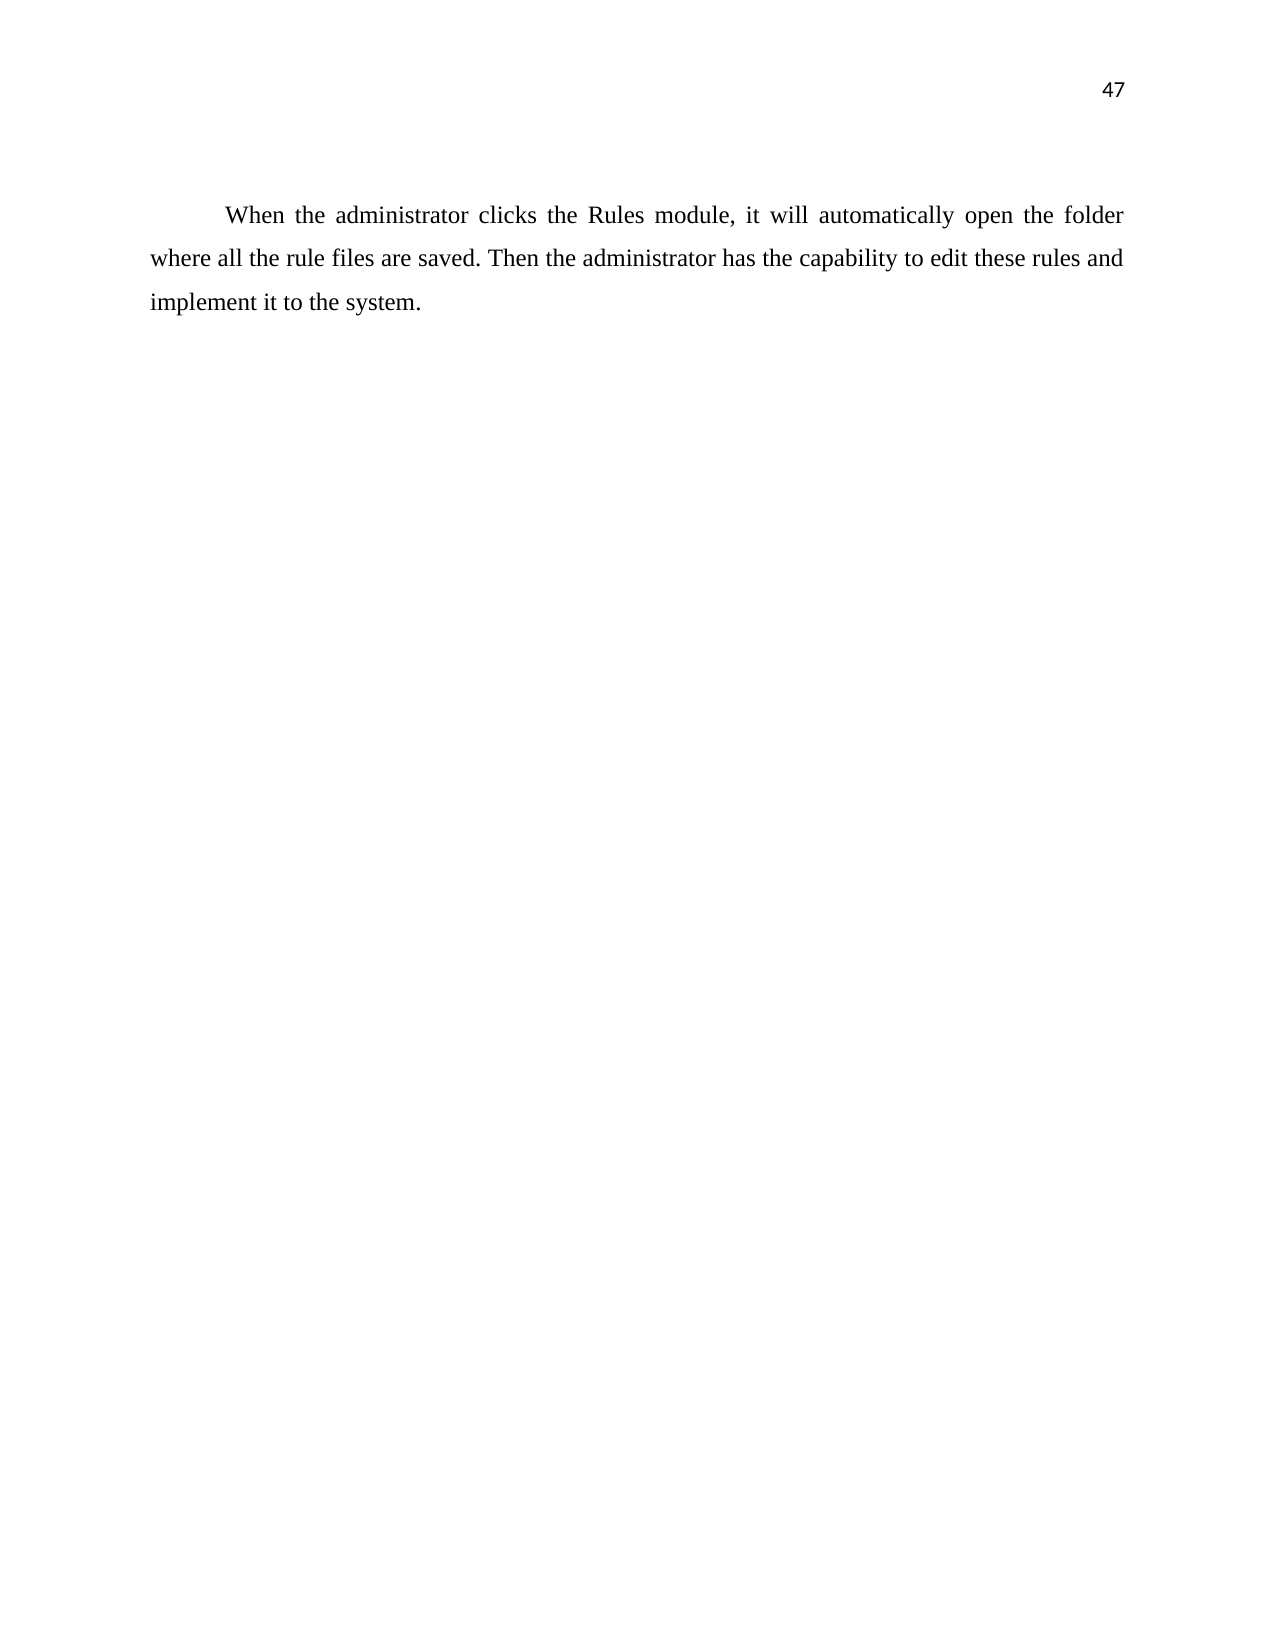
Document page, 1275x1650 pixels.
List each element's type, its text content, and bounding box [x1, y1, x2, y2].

text When the administrator clicks the Rules module, it will automatically open the folder where all the rule files are saved. Then the administrator has the capability to edit these rules and implement it to the system. [150, 200, 1125, 315]
